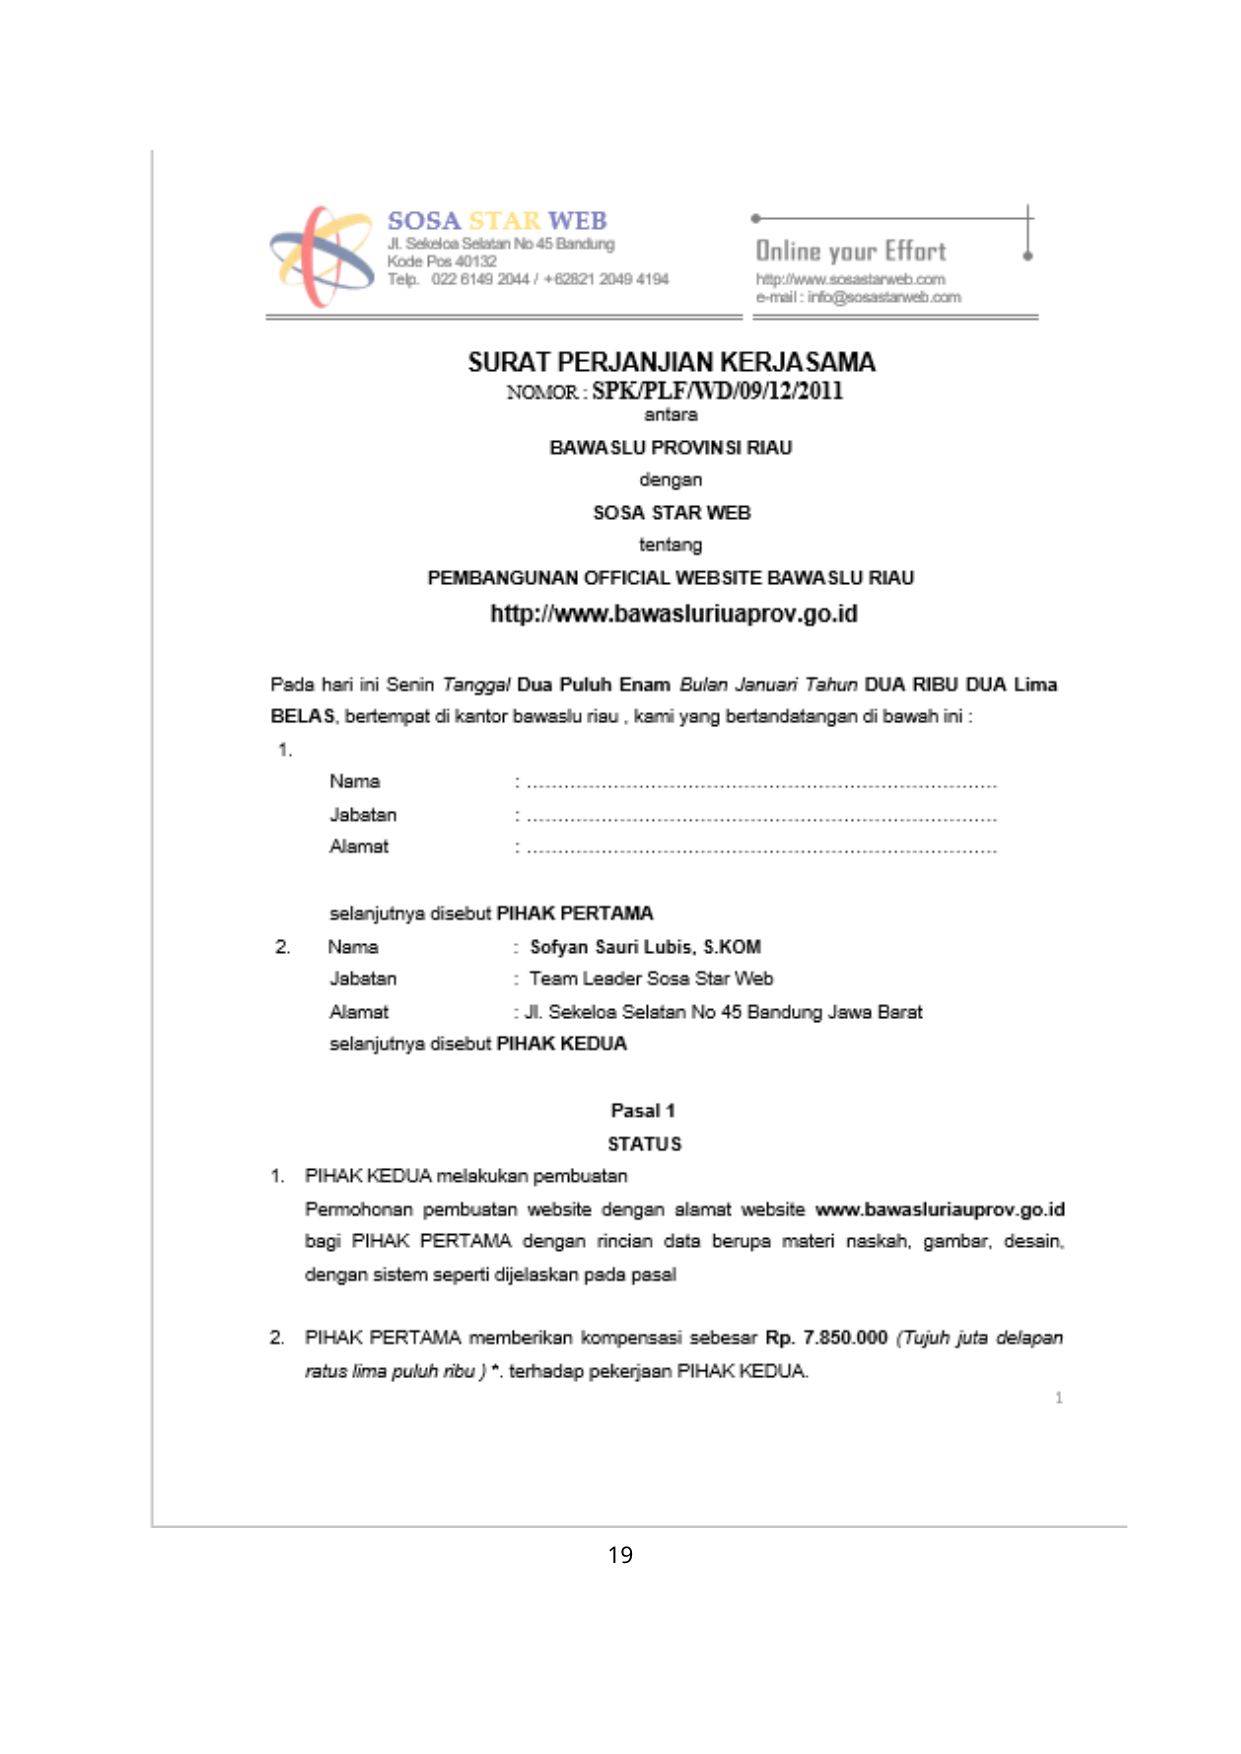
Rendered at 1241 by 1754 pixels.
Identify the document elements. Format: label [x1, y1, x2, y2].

picture [150, 150, 1128, 1528]
